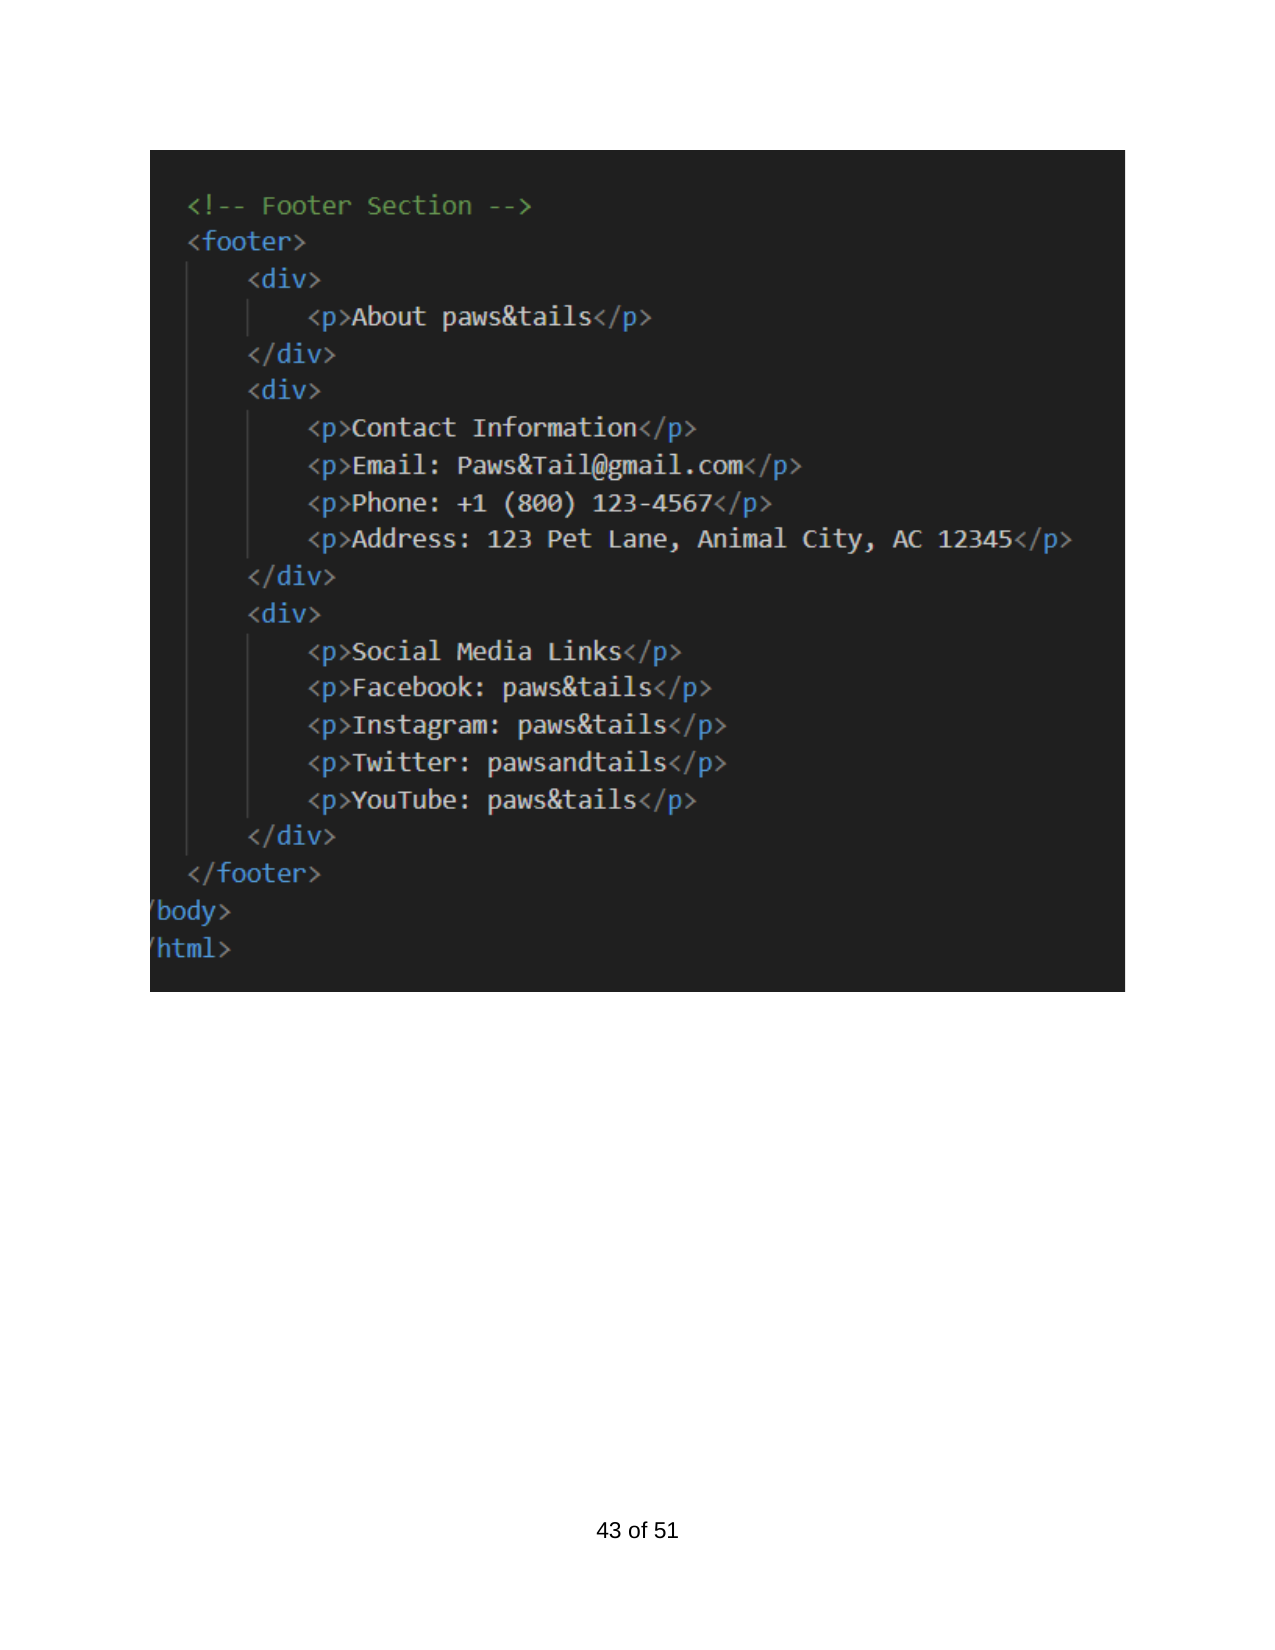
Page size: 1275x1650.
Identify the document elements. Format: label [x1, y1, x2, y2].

picture [150, 150, 1125, 992]
